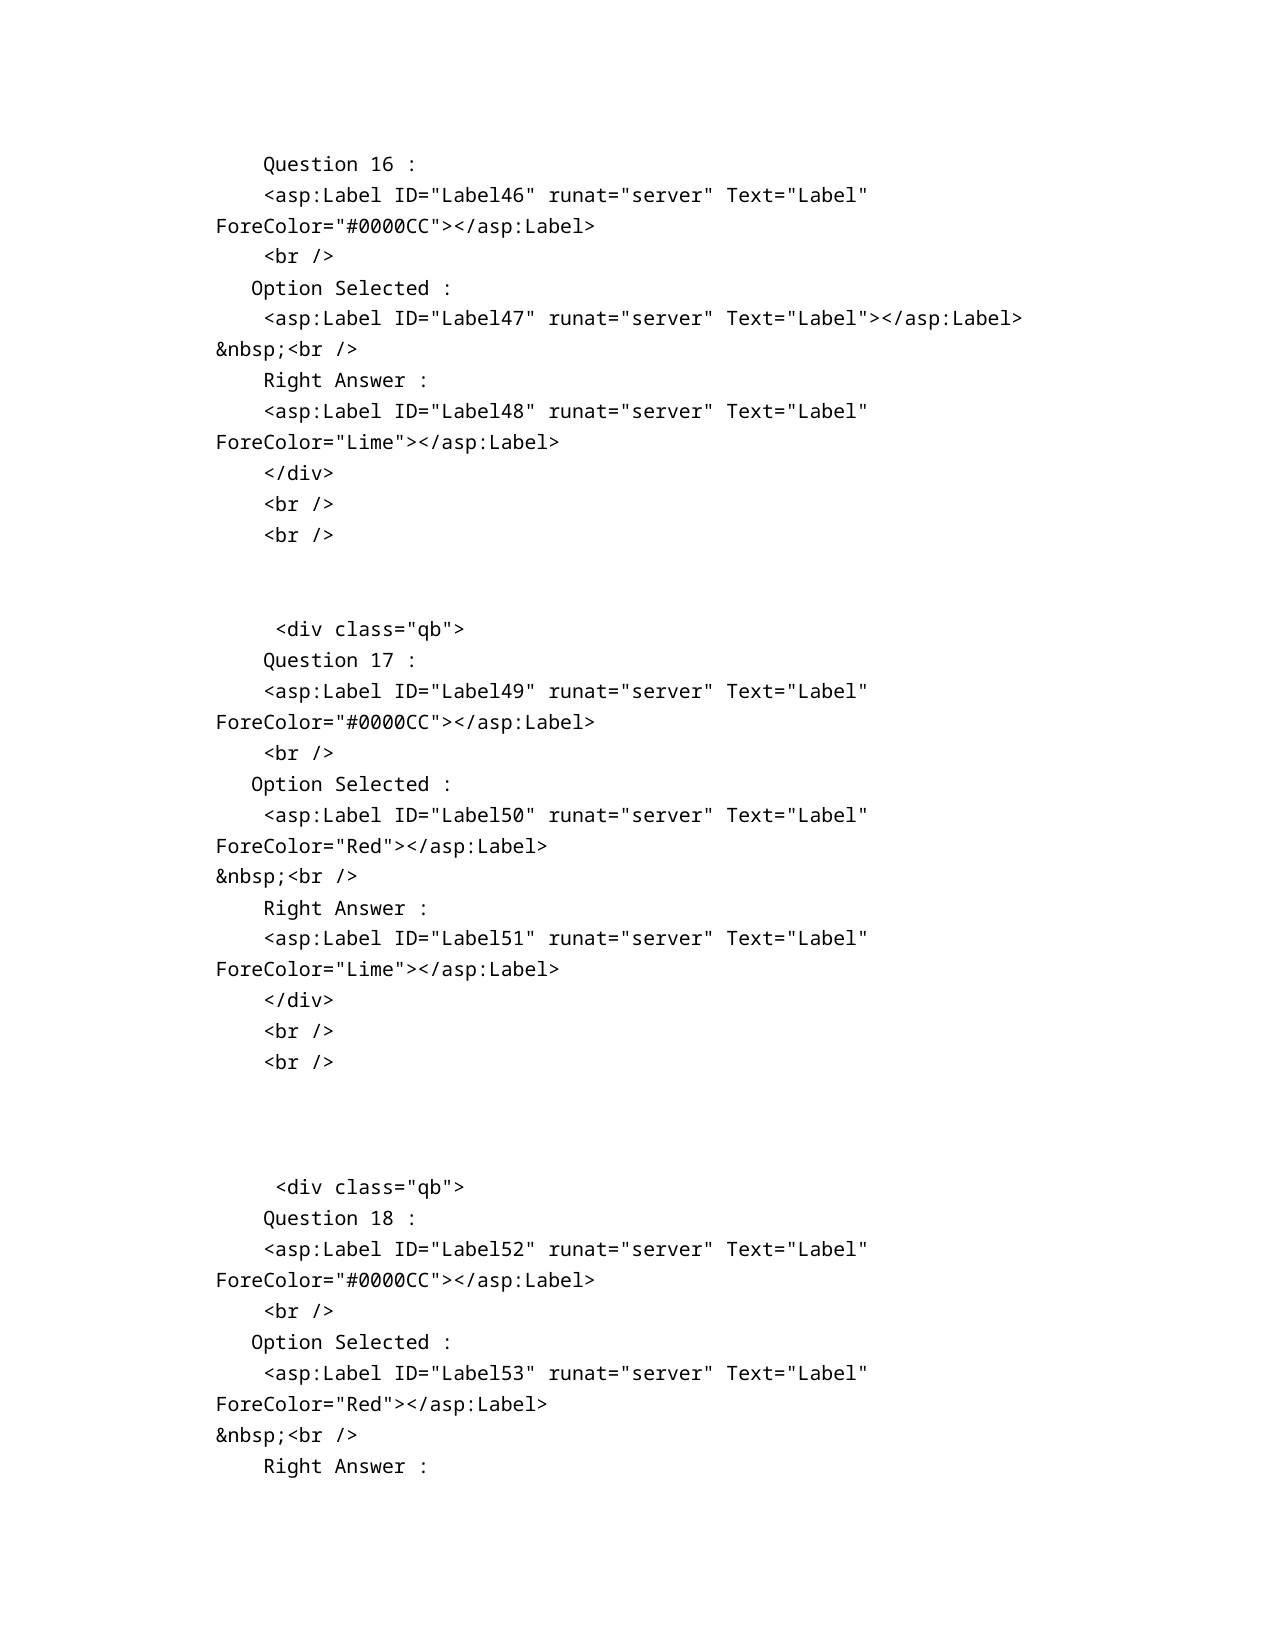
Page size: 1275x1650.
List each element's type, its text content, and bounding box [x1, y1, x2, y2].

list &nbsp;<br /> [216, 336, 1125, 363]
list <asp:Label ID="Label51" runat="server" Text="Label" ForeColor="Lime"></asp:Label> [216, 925, 1125, 983]
list <br /> [216, 243, 1125, 270]
list &nbsp;<br /> [216, 1421, 1125, 1448]
list </div> [216, 987, 1125, 1013]
list Question 18 : [216, 1204, 1125, 1231]
list Option Selected : [216, 274, 1125, 301]
list Question 16 : [216, 150, 1125, 177]
list </div> [216, 459, 1125, 486]
list <div class="qb"> [216, 1173, 1125, 1200]
list <br /> [216, 1048, 1125, 1075]
list <asp:Label ID="Label53" runat="server" Text="Label" ForeColor="Red"></asp:Label> [216, 1359, 1125, 1417]
list <asp:Label ID="Label49" runat="server" Text="Label" ForeColor="#0000CC"></asp:Label> [216, 677, 1125, 735]
list <asp:Label ID="Label50" runat="server" Text="Label" ForeColor="Red"></asp:Label> [216, 801, 1125, 859]
list Right Answer : [216, 1452, 1125, 1479]
list <br /> [216, 521, 1125, 548]
list Option Selected : [216, 770, 1125, 797]
list Question 17 : [216, 646, 1125, 673]
list Right Answer : [216, 894, 1125, 921]
list Option Selected : [216, 1328, 1125, 1355]
list <asp:Label ID="Label47" runat="server" Text="Label"></asp:Label> [216, 305, 1125, 332]
list <br /> [216, 490, 1125, 517]
list <asp:Label ID="Label52" runat="server" Text="Label" ForeColor="#0000CC"></asp:Label> [216, 1235, 1125, 1293]
list <br /> [216, 1017, 1125, 1044]
list <asp:Label ID="Label48" runat="server" Text="Label" ForeColor="Lime"></asp:Label> [216, 397, 1125, 455]
list <br /> [216, 739, 1125, 766]
list <asp:Label ID="Label46" runat="server" Text="Label" ForeColor="#0000CC"></asp:Label> [216, 181, 1125, 239]
list <div class="qb"> [216, 615, 1125, 642]
list <br /> [216, 1297, 1125, 1324]
list Right Answer : [216, 367, 1125, 393]
list &nbsp;<br /> [216, 863, 1125, 890]
